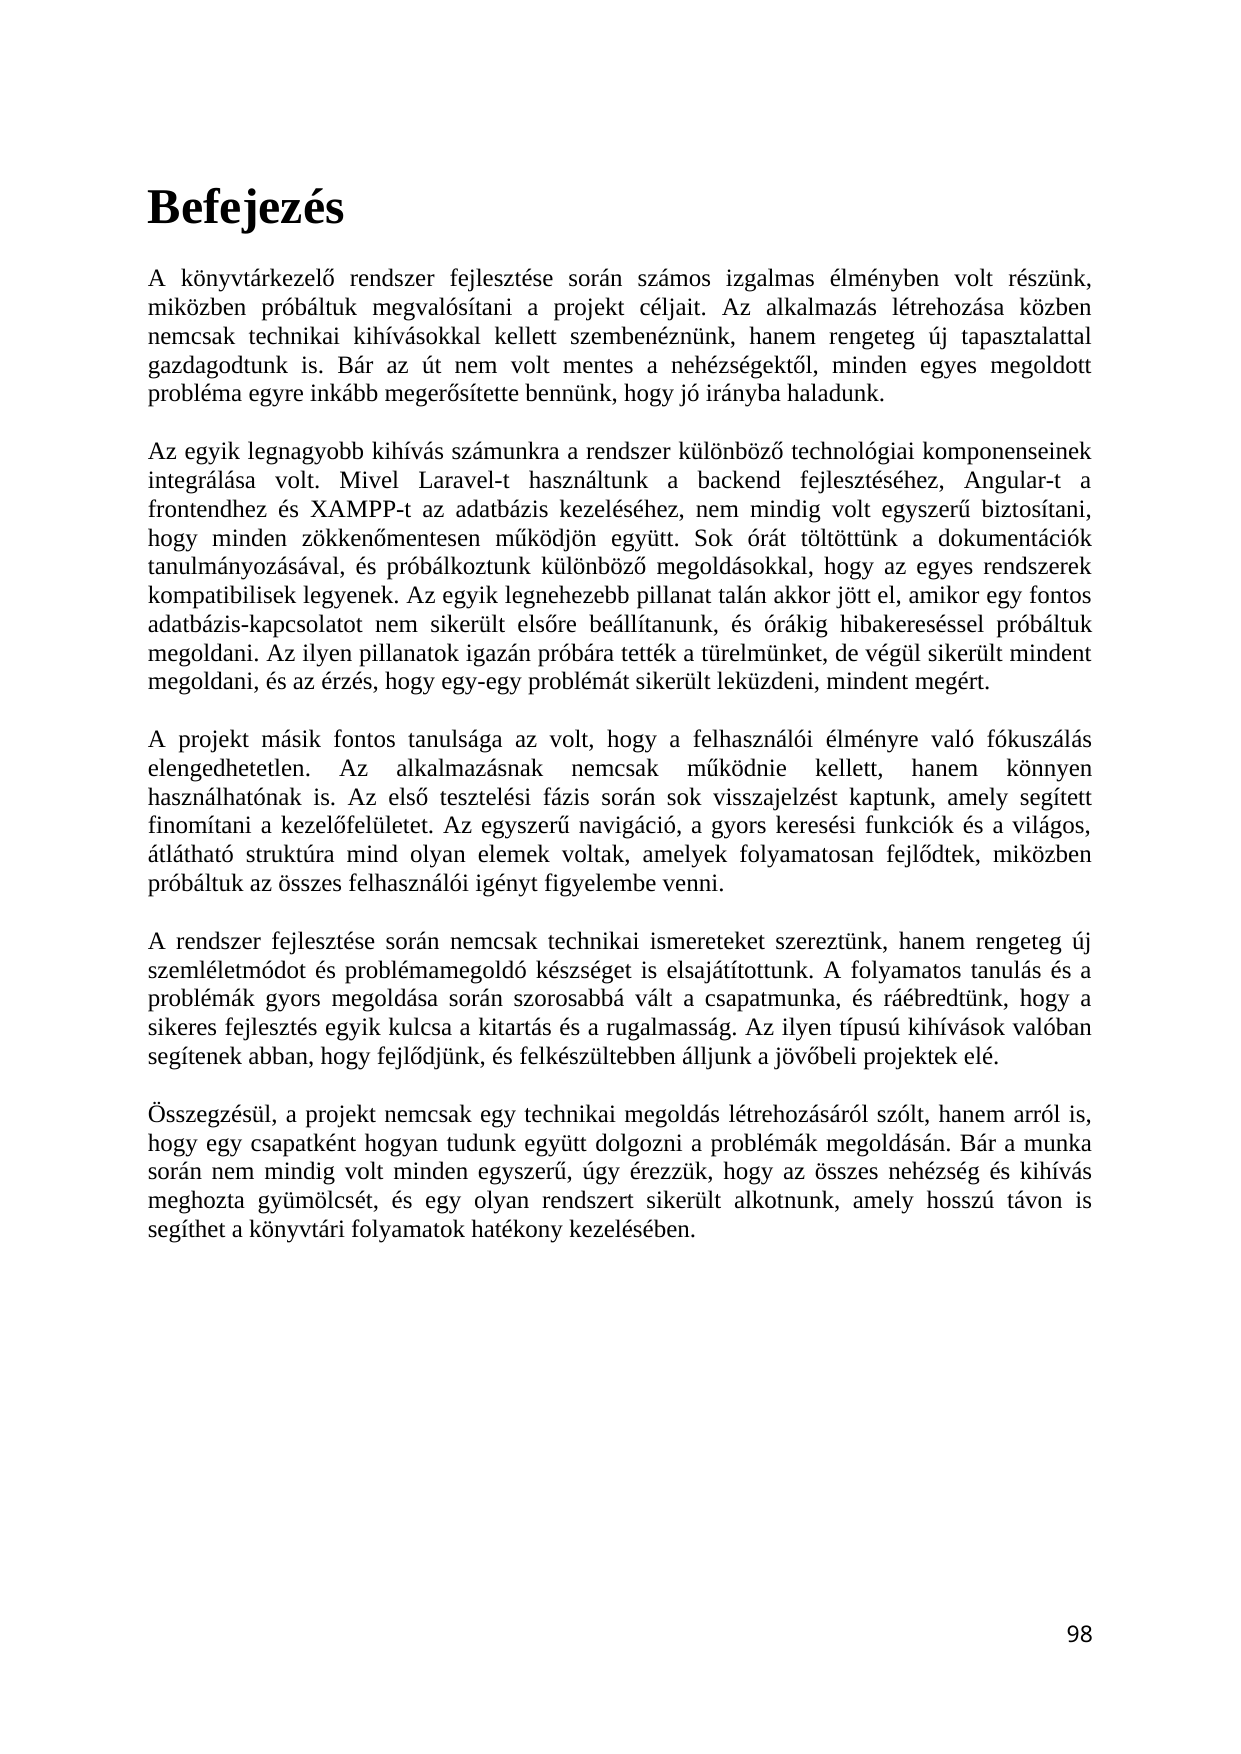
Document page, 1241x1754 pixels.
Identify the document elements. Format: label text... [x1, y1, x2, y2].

text Összegzésül, a projekt nemcsak egy technikai megoldás létrehozásáról szólt, hanem arról is, hogy egy csapatként hogyan tudunk együtt dolgozni a problémák megoldásán. Bár a munka során nem mindig volt minden egyszerű, úgy érezzük, hogy az összes nehézség és kihívás meghozta gyümölcsét, és egy olyan rendszert sikerült alkotnunk, amely hosszú távon is segíthet a könyvtári folyamatok hatékony kezelésében. [148, 1099, 1093, 1243]
text A projekt másik fontos tanulsága az volt, hogy a felhasználói élményre való fókuszálás elengedhetetlen. Az alkalmazásnak nemcsak működnie kellett, hanem könnyen használhatónak is. Az első tesztelési fázis során sok visszajelzést kaptunk, amely segített finomítani a kezelőfelületet. Az egyszerű navigáció, a gyors keresési funkciók és a világos, átlátható struktúra mind olyan elemek voltak, amelyek folyamatosan fejlődtek, miközben próbáltuk az összes felhasználói igényt figyelembe venni. [148, 724, 1093, 897]
text Az egyik legnagyobb kihívás számunkra a rendszer különböző technológiai komponenseinek integrálása volt. Mivel Laravel-t használtunk a backend fejlesztéséhez, Angular-t a frontendhez és XAMPP-t az adatbázis kezeléséhez, nem mindig volt egyszerű biztosítani, hogy minden zökkenőmentesen működjön együtt. Sok órát töltöttünk a dokumentációk tanulmányozásával, és próbálkoztunk különböző megoldásokkal, hogy az egyes rendszerek kompatibilisek legyenek. Az egyik legnehezebb pillanat talán akkor jött el, amikor egy fontos adatbázis-kapcsolatot nem sikerült elsőre beállítanunk, és órákig hibakereséssel próbáltuk megoldani. Az ilyen pillanatok igazán próbára tették a türelmünket, de végül sikerült mindent megoldani, és az érzés, hogy egy-egy problémát sikerült leküzdeni, mindent megért. [148, 436, 1093, 695]
text A rendszer fejlesztése során nemcsak technikai ismereteket szereztünk, hanem rengeteg új szemléletmódot és problémamegoldó készséget is elsajátítottunk. A folyamatos tanulás és a problémák gyors megoldása során szorosabbá vált a csapatmunka, és ráébredtünk, hogy a sikeres fejlesztés egyik kulcsa a kitartás és a rugalmasság. Az ilyen típusú kihívások valóban segítenek abban, hogy fejlődjünk, és felkészültebben álljunk a jövőbeli projektek elé. [148, 926, 1093, 1070]
text A könyvtárkezelő rendszer fejlesztése során számos izgalmas élményben volt részünk, miközben próbáltuk megvalósítani a projekt céljait. Az alkalmazás létrehozása közben nemcsak technikai kihívásokkal kellett szembenéznünk, hanem rengeteg új tapasztalattal gazdagodtunk is. Bár az út nem volt mentes a nehézségektől, minden egyes megoldott probléma egyre inkább megerősítette bennünk, hogy jó irányba haladunk. [148, 263, 1093, 407]
text Befejezés [148, 177, 1093, 234]
